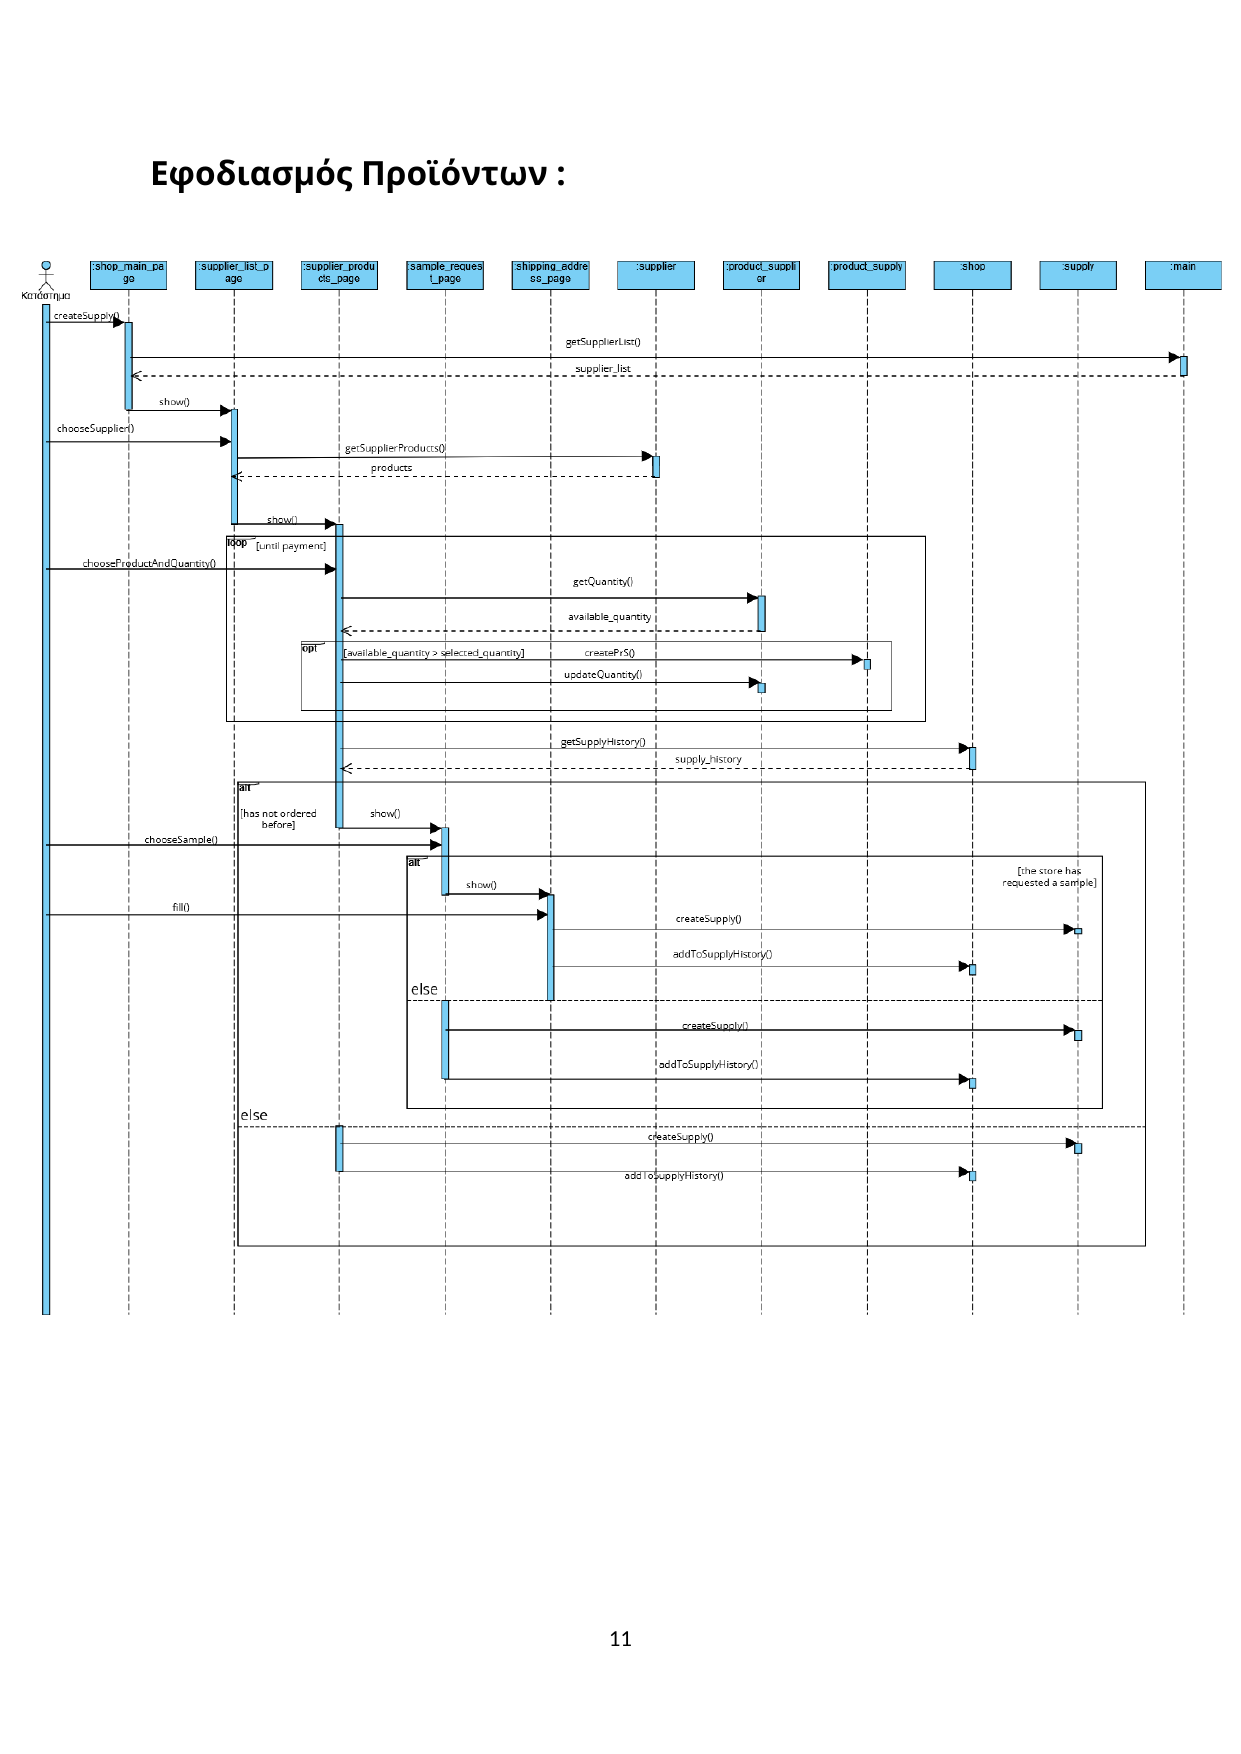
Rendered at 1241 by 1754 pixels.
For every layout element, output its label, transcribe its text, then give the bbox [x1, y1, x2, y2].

picture [18, 210, 1222, 1315]
text Εφοδιασμός Προϊόντων : [150, 150, 1090, 195]
